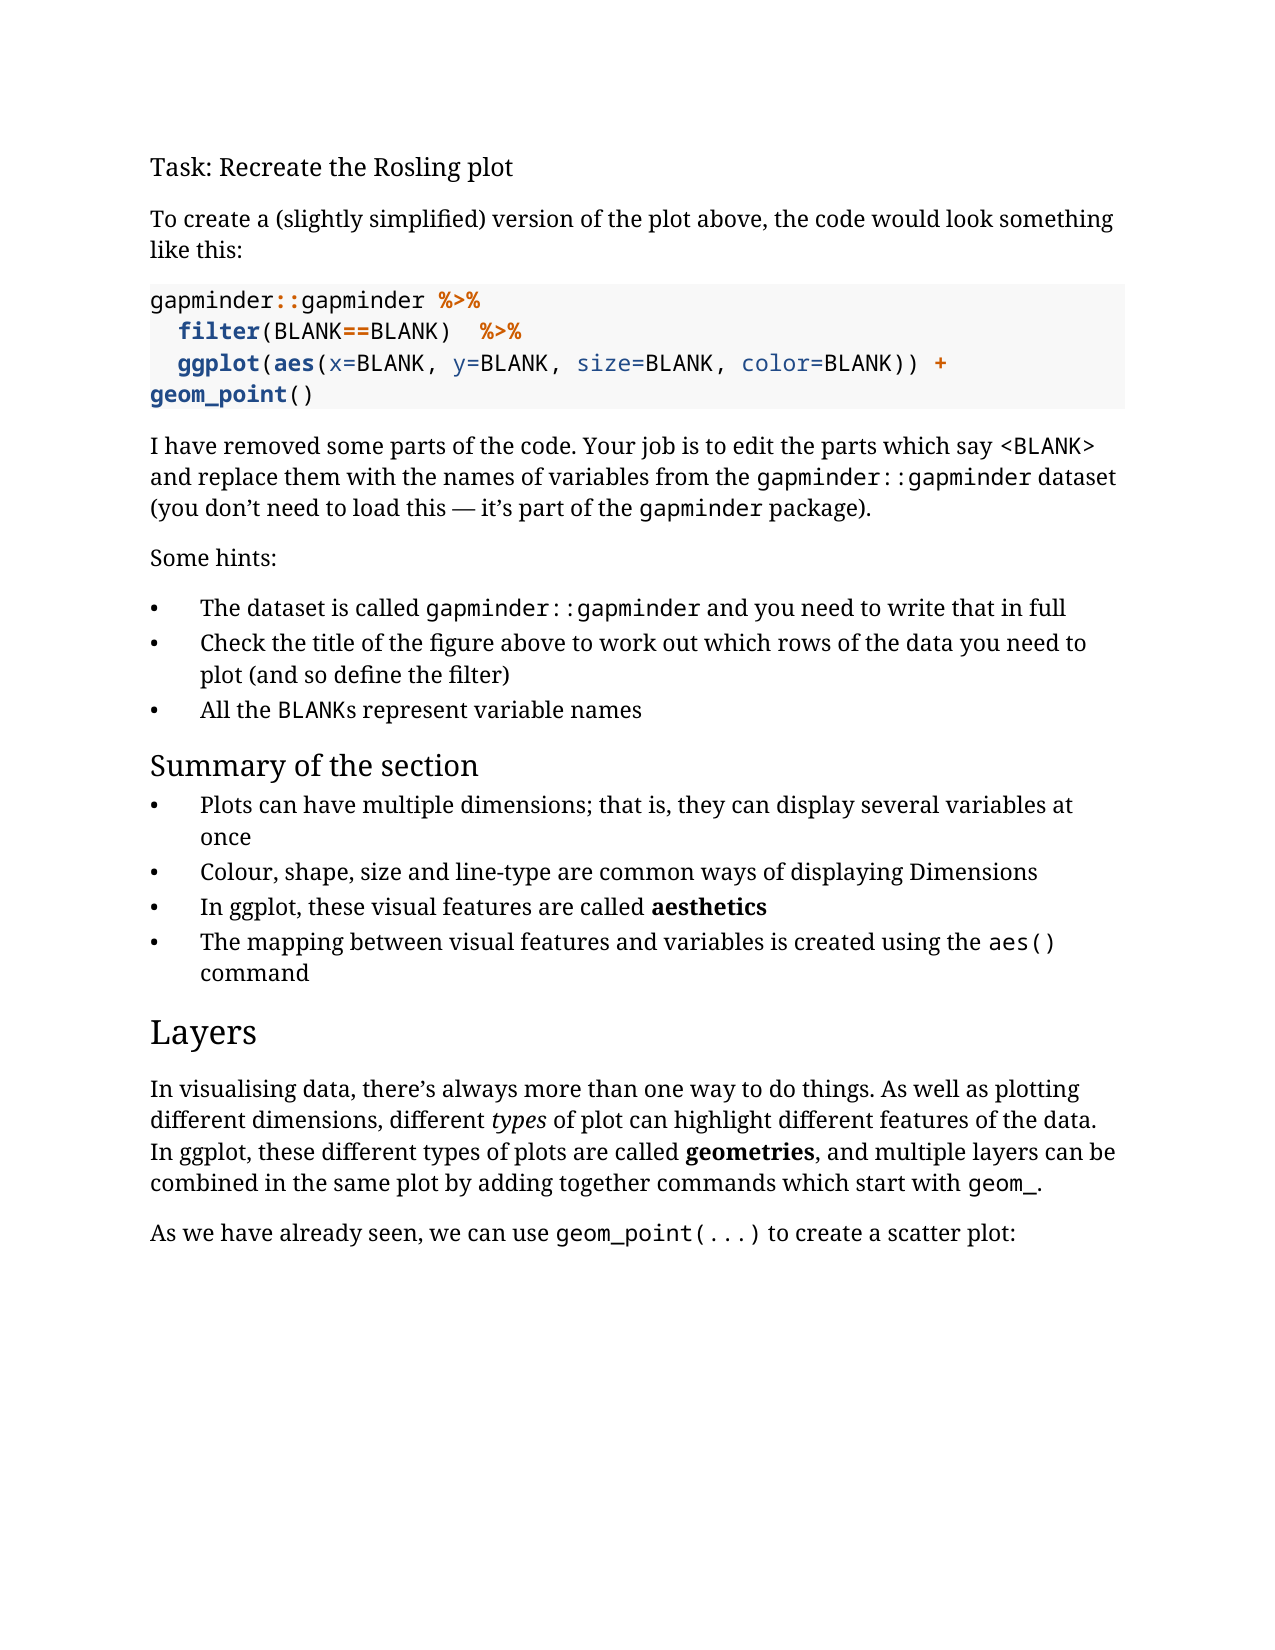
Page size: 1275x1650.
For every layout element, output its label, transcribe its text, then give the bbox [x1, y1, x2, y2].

list In ggplot, these visual features are called aesthetics [150, 890, 1125, 922]
list Check the title of the figure above to work out which rows of the data you need to plot (and so define the filter) [150, 627, 1125, 690]
subtitle Task: Recreate the Rosling plot [150, 150, 1125, 184]
list All the BLANKs represent variable names [150, 694, 1125, 725]
list The dataset is called gapminder::gapminder and you need to write that in full [150, 592, 1125, 624]
text As we have already seen, we can use geom_point(...) to create a scatter plot: [150, 1217, 1125, 1248]
list Plots can have multiple dimensions; that is, they can display several variables at once [150, 789, 1125, 852]
subtitle Summary of the section [150, 746, 1125, 785]
subtitle Layers [150, 1009, 1125, 1054]
text gapminder::gapminder %>% filter(BLANK==BLANK) %>% ggplot(aes(x=BLANK, y=BLANK, size=BLANK, color=BLANK)) + geom_point() [315, 284, 1125, 409]
text Some hints: [150, 542, 1125, 574]
list The mapping between visual features and variables is created using the aes() command [150, 925, 1125, 988]
text In visualising data, there’s always more than one way to do things. As well as plotting different dimensions, different types of plot can highlight different features of the data. In ggplot, these different types of plots are called geometries, and multiple layers can be combined in the same plot by adding together commands which start with geom_. [150, 1073, 1125, 1198]
list Colour, shape, size and line-type are common ways of displaying Dimensions [150, 855, 1125, 887]
text To create a (slightly simplified) version of the plot above, the code would look something like this: [150, 203, 1125, 265]
text I have removed some parts of the code. Your job is to edit the parts which say <BLANK> and replace them with the names of variables from the gapminder::gapminder dataset (you don’t need to load this — it’s part of the gapminder package). [150, 430, 1125, 524]
